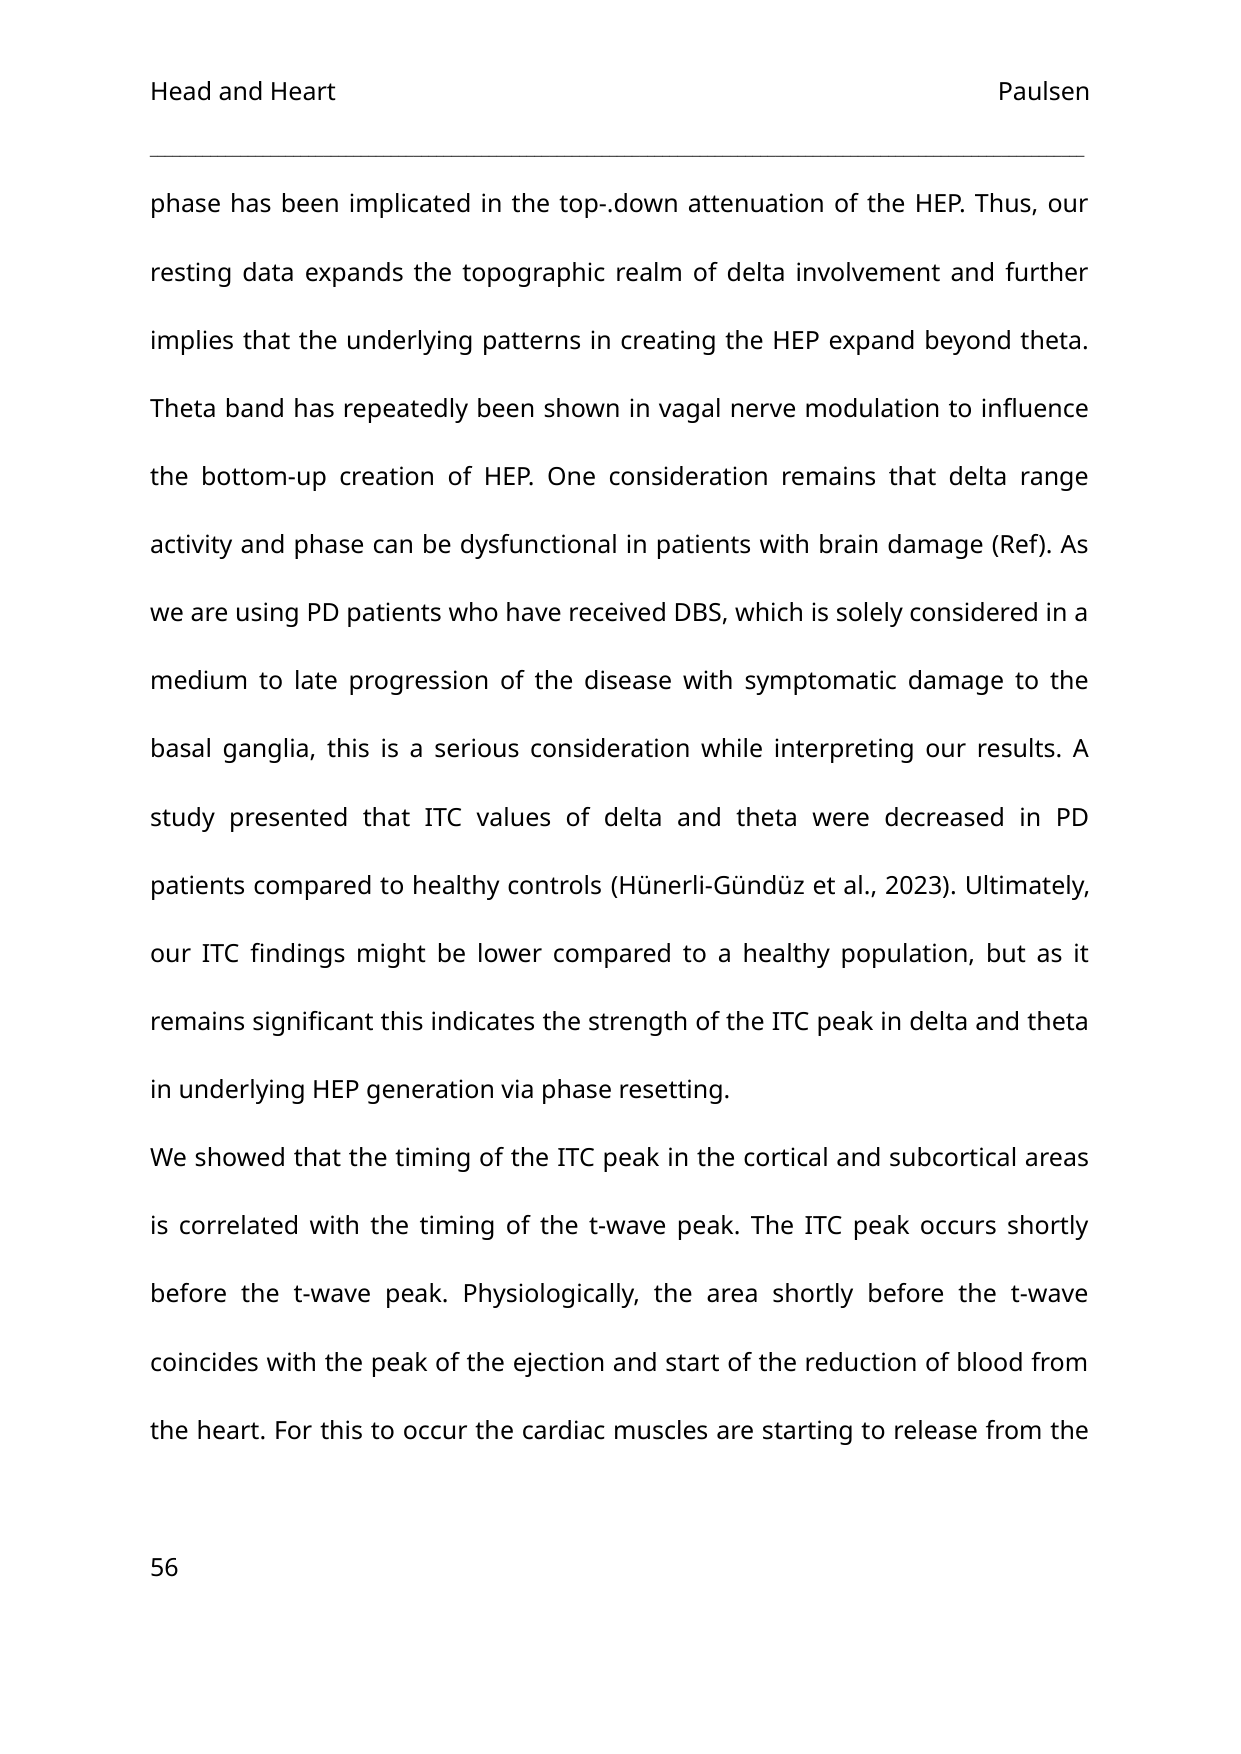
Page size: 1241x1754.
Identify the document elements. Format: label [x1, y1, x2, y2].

text [150, 186, 1090, 1106]
text [150, 1140, 1090, 1446]
